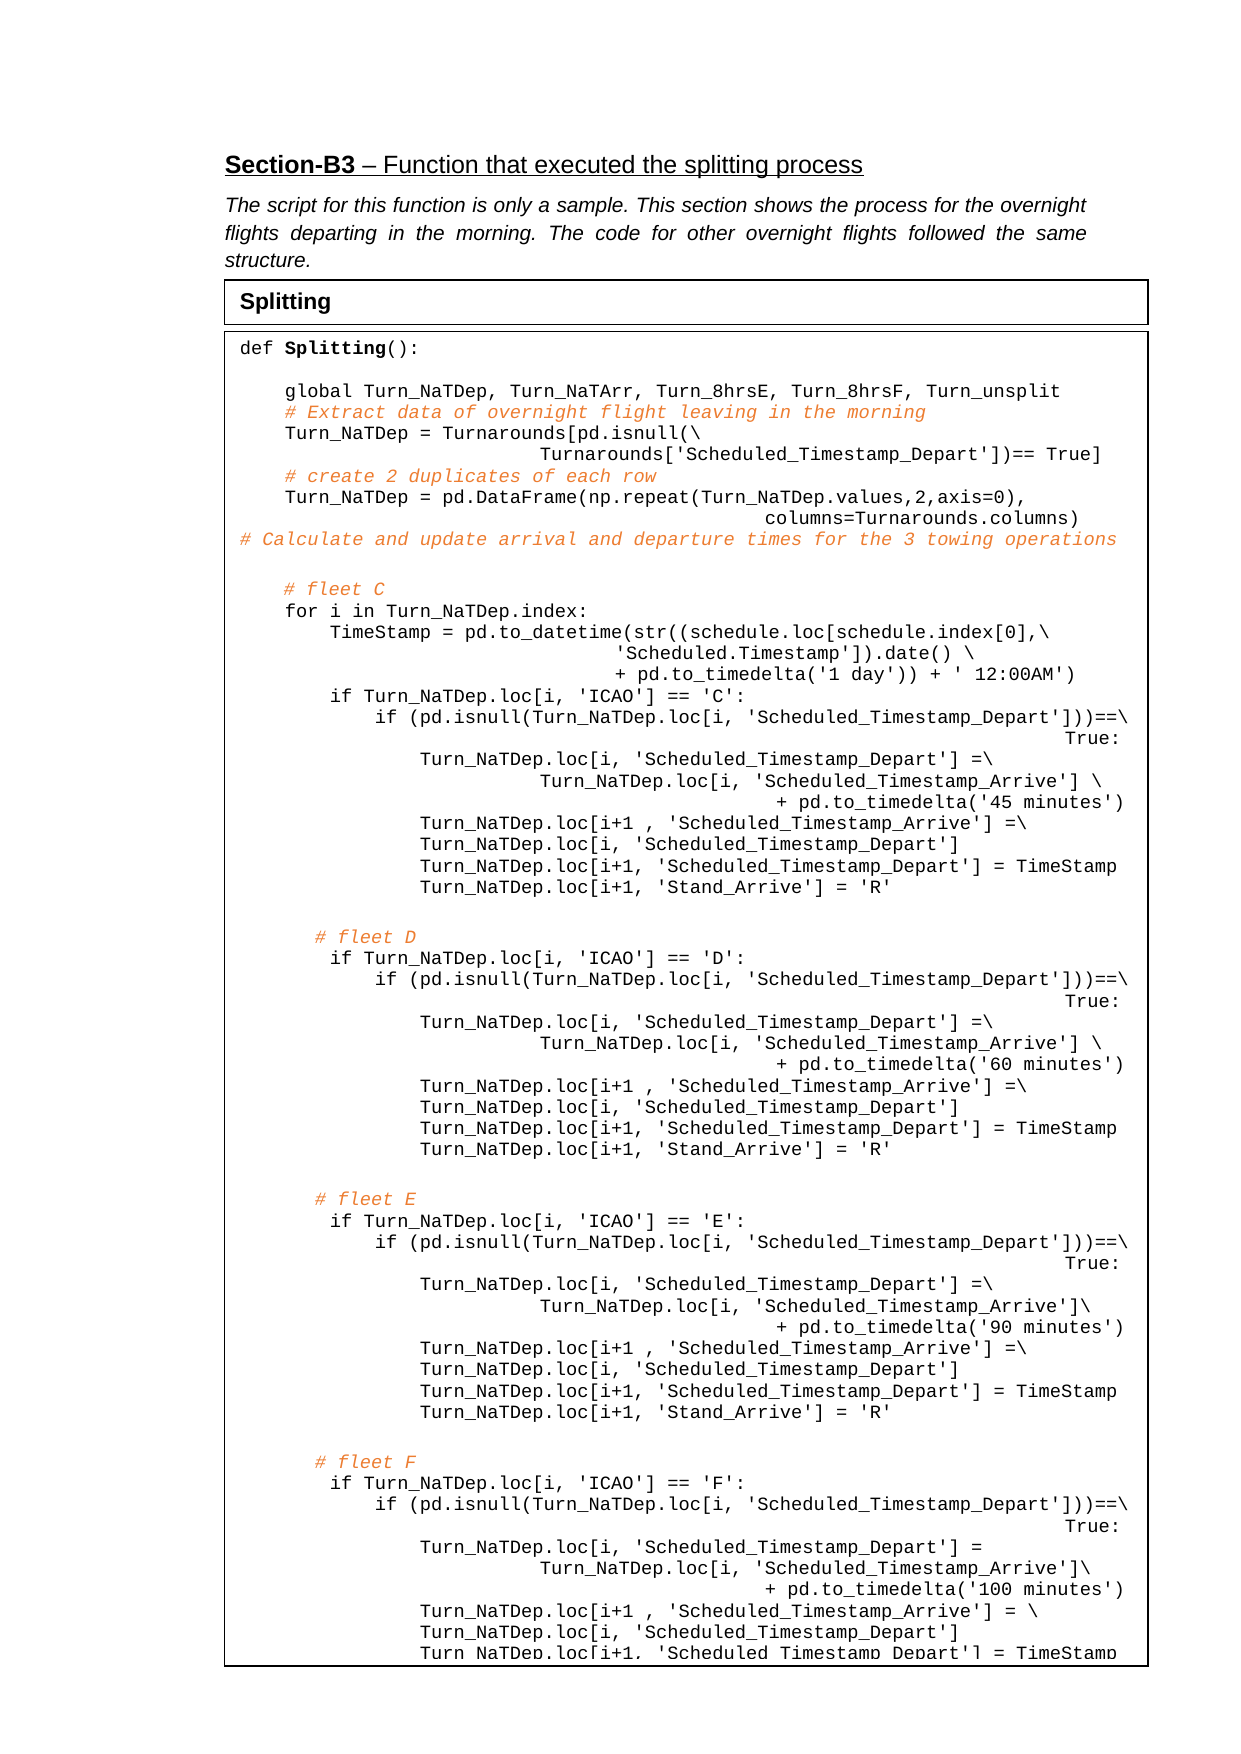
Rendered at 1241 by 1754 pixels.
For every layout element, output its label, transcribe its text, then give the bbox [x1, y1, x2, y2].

text Section-B3 – Function that executed the splitting process [224, 150, 1090, 179]
text The script for this function is only a sample. This section shows the process for the overnight flights departing in the morning. The code for other overnight flights followed the same structure. [224, 193, 1090, 272]
